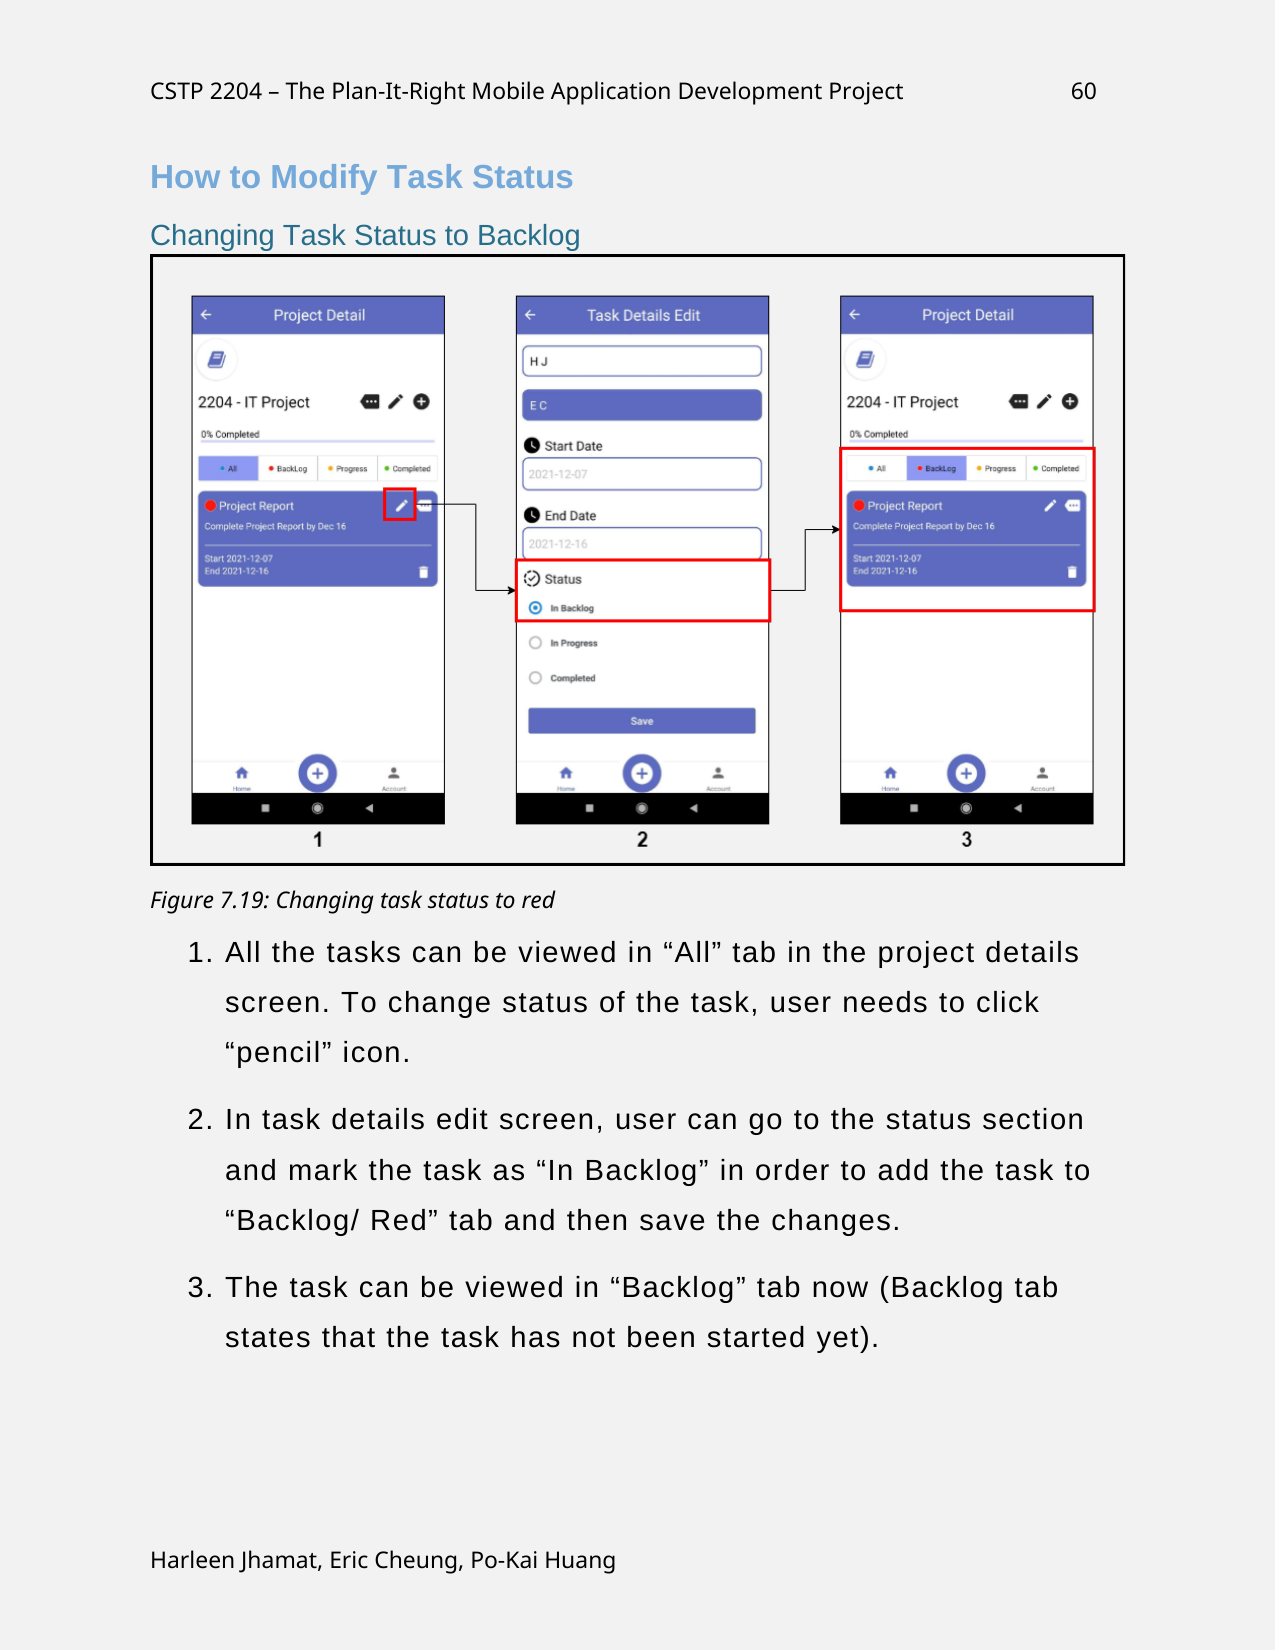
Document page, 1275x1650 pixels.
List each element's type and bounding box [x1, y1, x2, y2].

picture [150, 254, 1125, 866]
